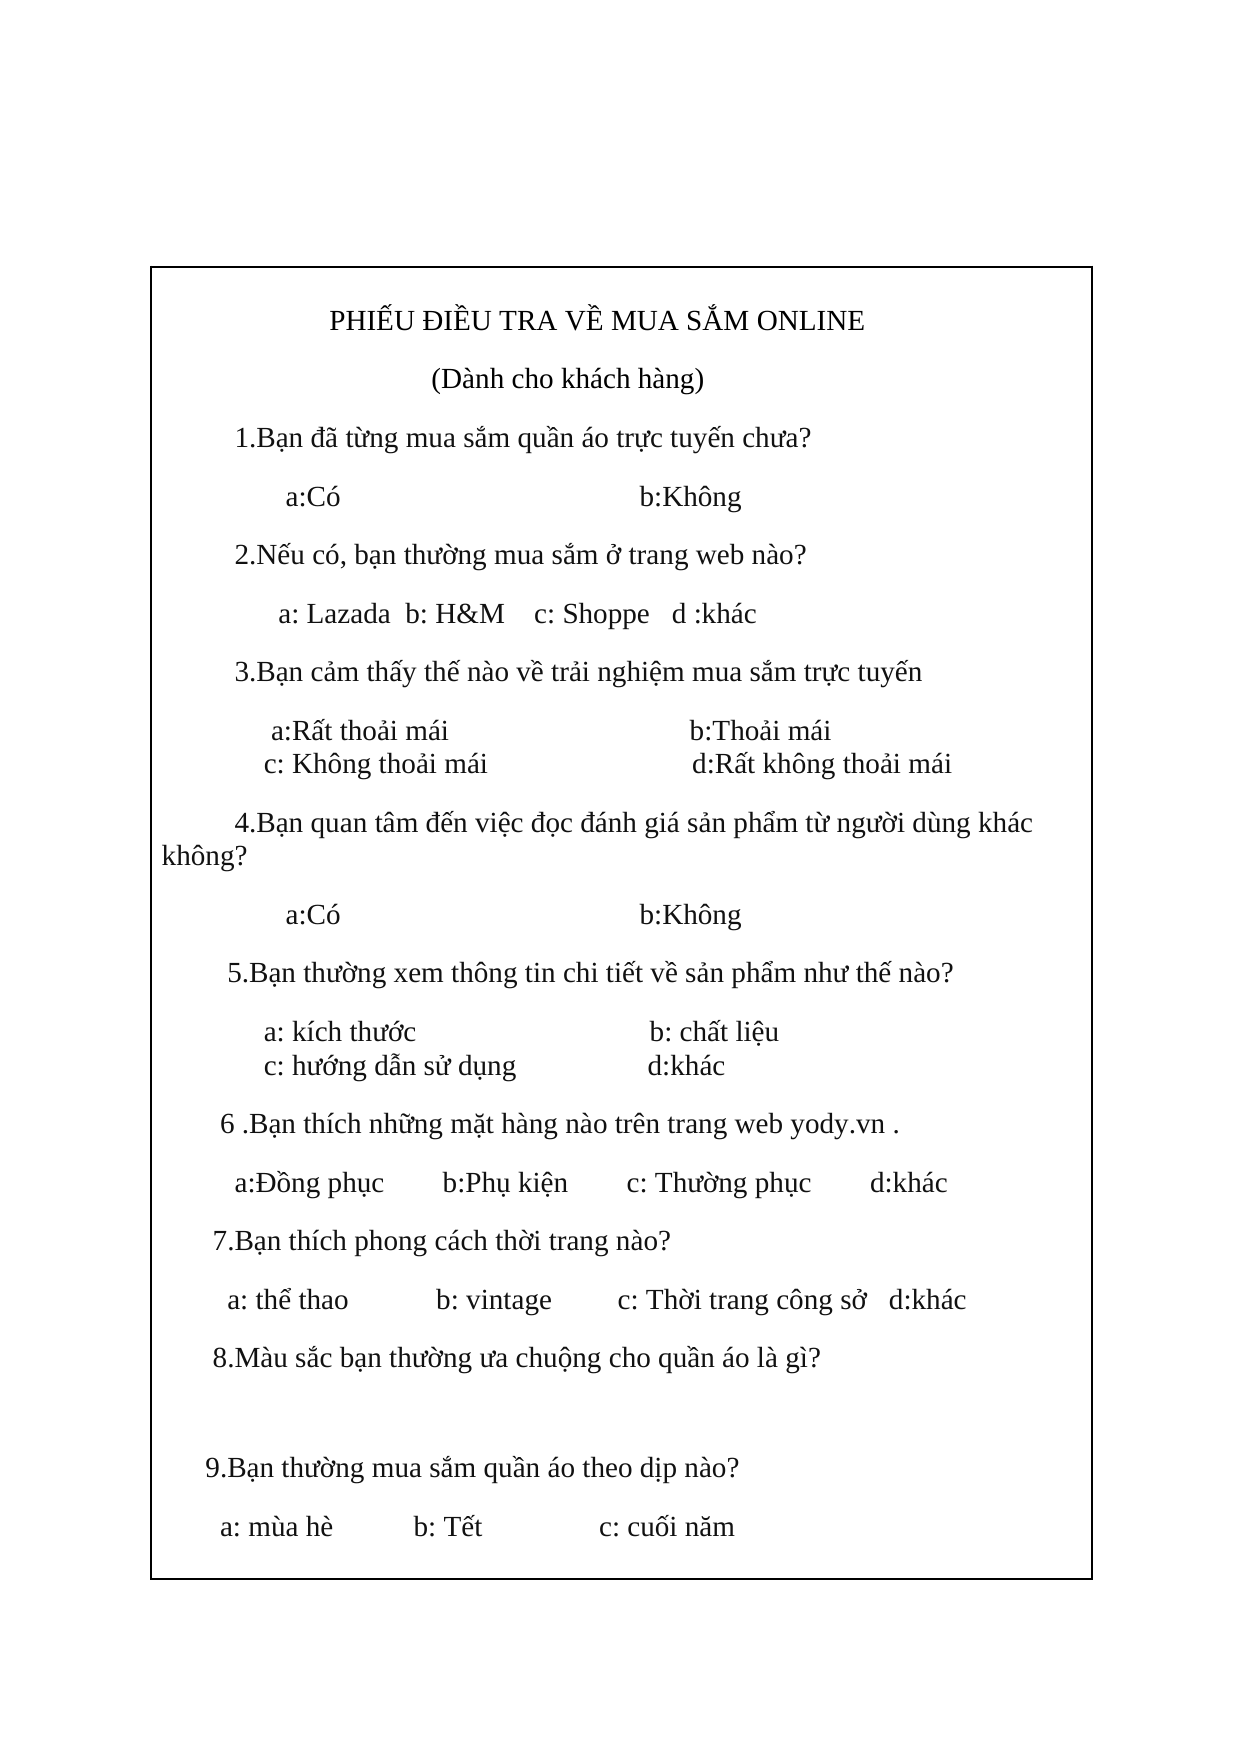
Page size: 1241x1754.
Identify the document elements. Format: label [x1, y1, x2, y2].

table_header [152, 268, 1091, 1578]
